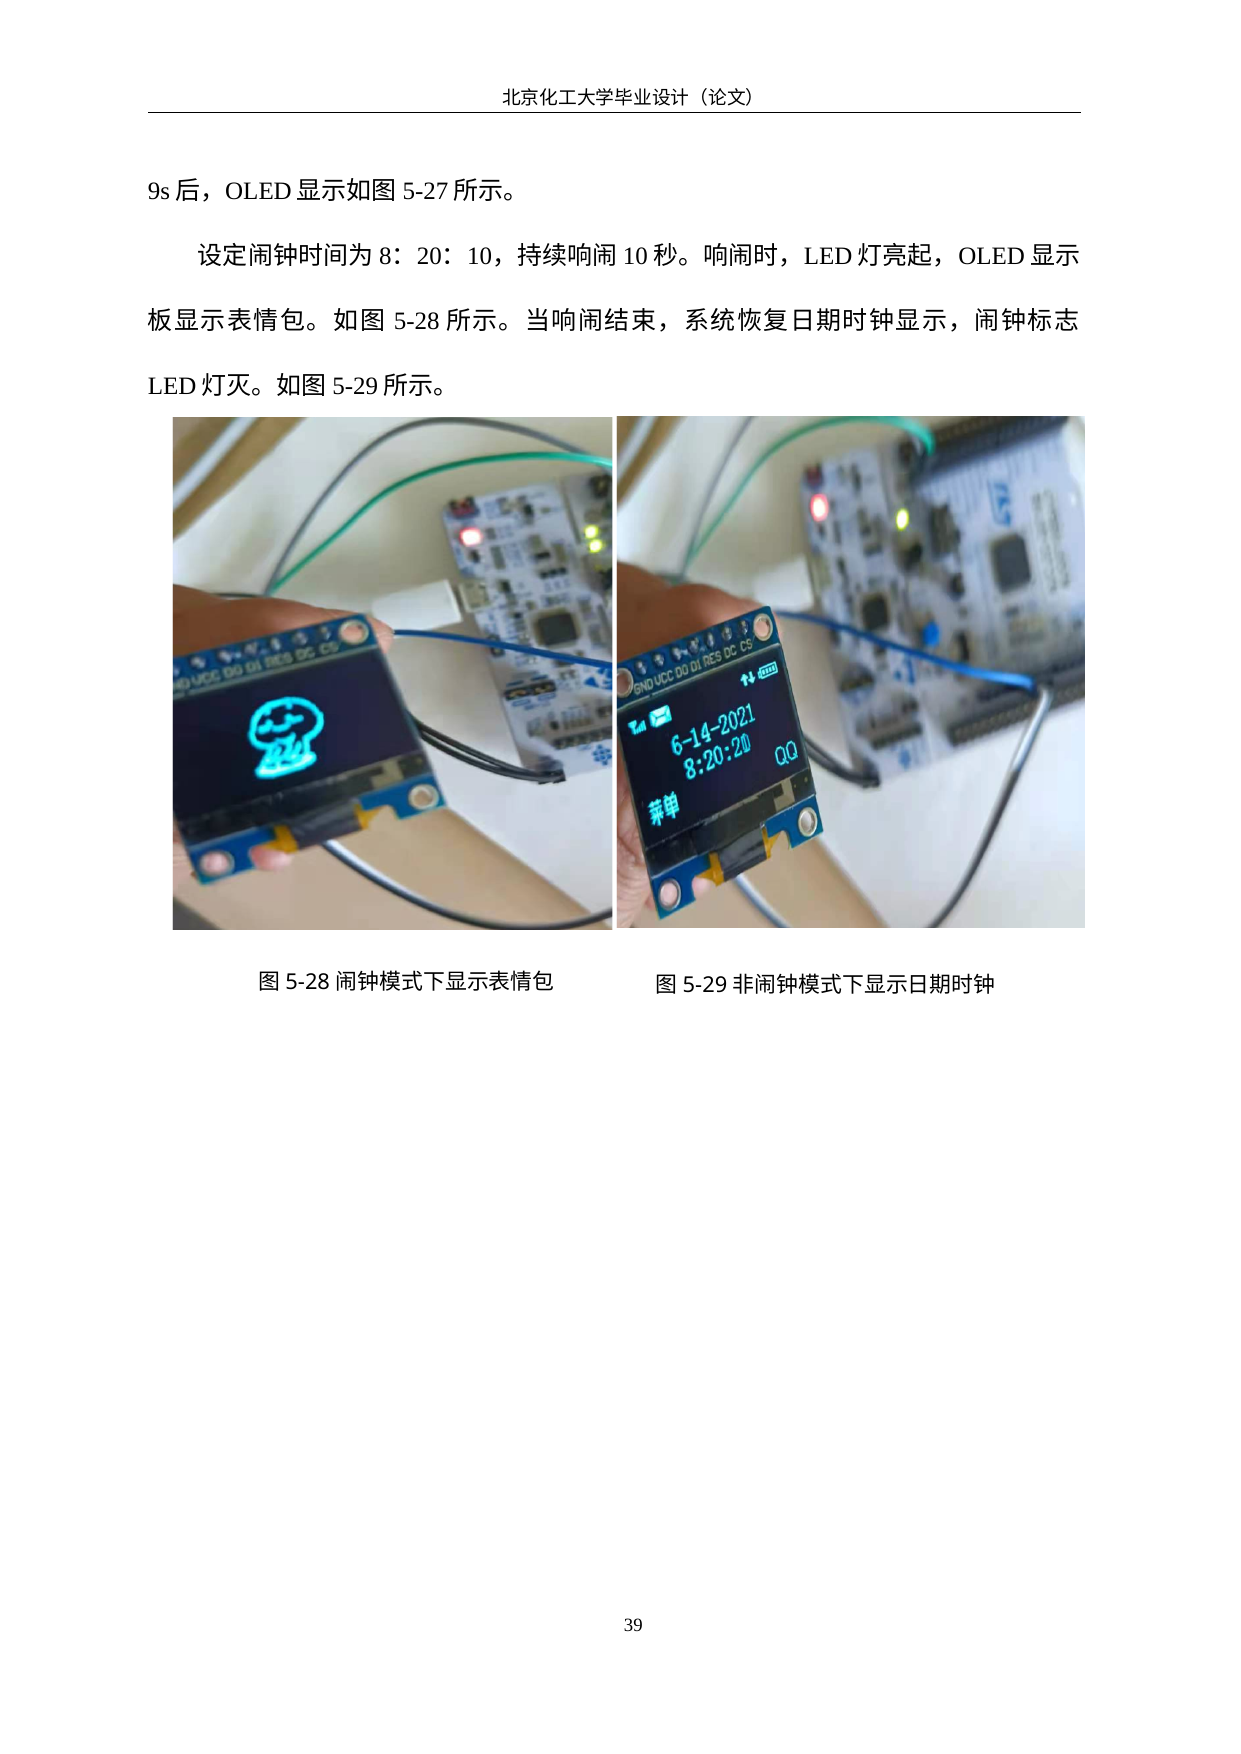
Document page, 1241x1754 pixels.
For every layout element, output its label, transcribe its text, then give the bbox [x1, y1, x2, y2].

picture [173, 417, 613, 930]
picture [617, 416, 1084, 928]
